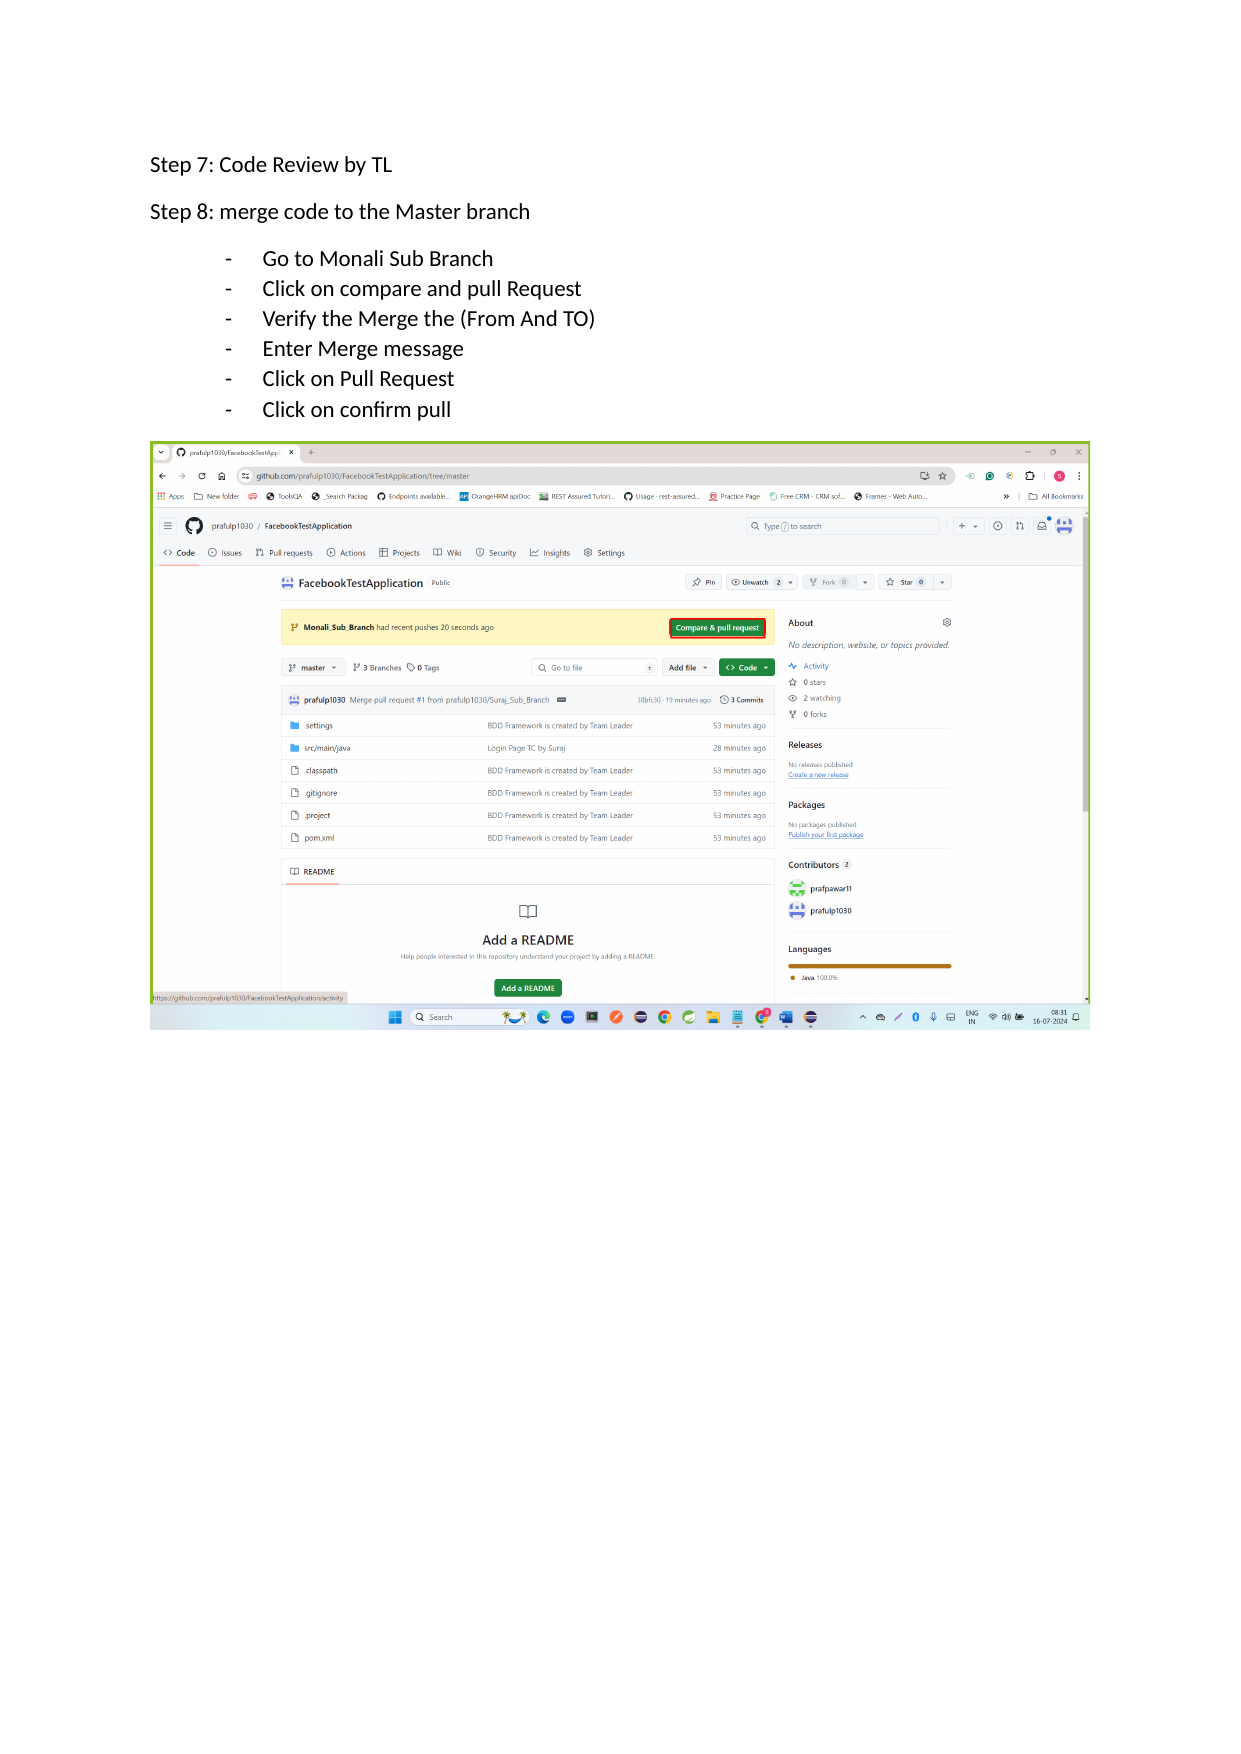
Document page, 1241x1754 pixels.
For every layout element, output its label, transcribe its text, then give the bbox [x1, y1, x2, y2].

list Enter Merge message [225, 334, 1090, 362]
list Click on compare and pull Request [225, 274, 1090, 302]
list Click on confirm pull [225, 395, 1090, 423]
text Step 8: merge code to the Master branch [150, 197, 1090, 225]
list Verify the Merge the (From And TO) [225, 304, 1090, 332]
list Go to Monali Sub Branch [225, 244, 1090, 272]
text Step 7: Code Review by TL [150, 150, 1090, 178]
list Click on Pull Request [225, 364, 1090, 393]
picture [150, 441, 1091, 1030]
